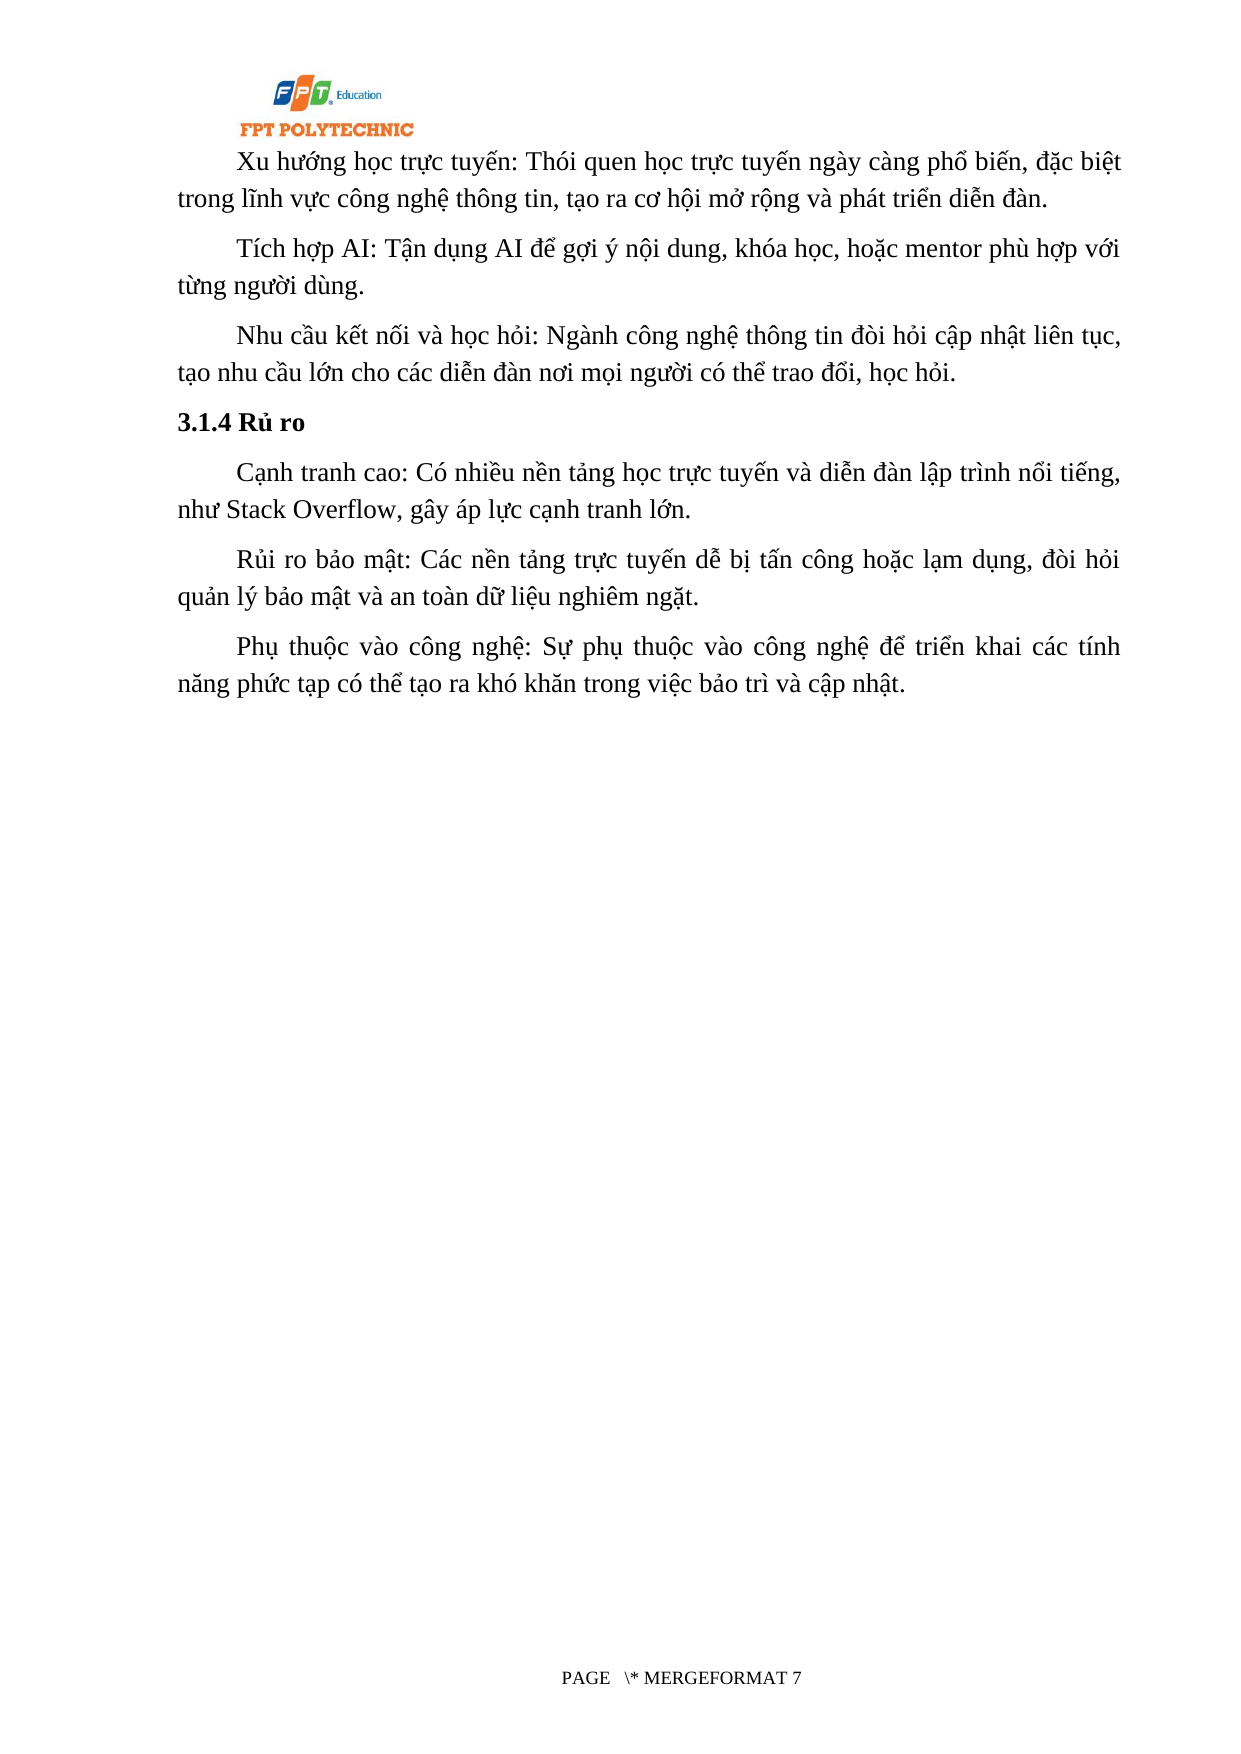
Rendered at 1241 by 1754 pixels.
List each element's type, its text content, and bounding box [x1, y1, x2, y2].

text Xu hướng học trực tuyến: Thói quen học trực tuyến ngày càng phổ biến, đặc biệt trong lĩnh vực công nghệ thông tin, tạo ra cơ hội mở rộng và phát triển diễn đàn. [177, 145, 1122, 213]
text Tích hợp AI: Tận dụng AI để gợi ý nội dung, khóa học, hoặc mentor phù hợp với từng người dùng. [177, 232, 1122, 300]
text 3.1.4 Rủ ro [177, 406, 1122, 437]
text Nhu cầu kết nối và học hỏi: Ngành công nghệ thông tin đòi hỏi cập nhật liên tục, tạo nhu cầu lớn cho các diễn đàn nơi mọi người có thể trao đổi, học hỏi. [177, 319, 1122, 387]
text Cạnh tranh cao: Có nhiều nền tảng học trực tuyến và diễn đàn lập trình nổi tiếng, như Stack Overflow, gây áp lực cạnh tranh lớn. [177, 456, 1122, 524]
picture [236, 71, 415, 141]
text Rủi ro bảo mật: Các nền tảng trực tuyến dễ bị tấn công hoặc lạm dụng, đòi hỏi quản lý bảo mật và an toàn dữ liệu nghiêm ngặt. [177, 543, 1122, 611]
text Phụ thuộc vào công nghệ: Sự phụ thuộc vào công nghệ để triển khai các tính năng phức tạp có thể tạo ra khó khăn trong việc bảo trì và cập nhật. [177, 630, 1122, 698]
